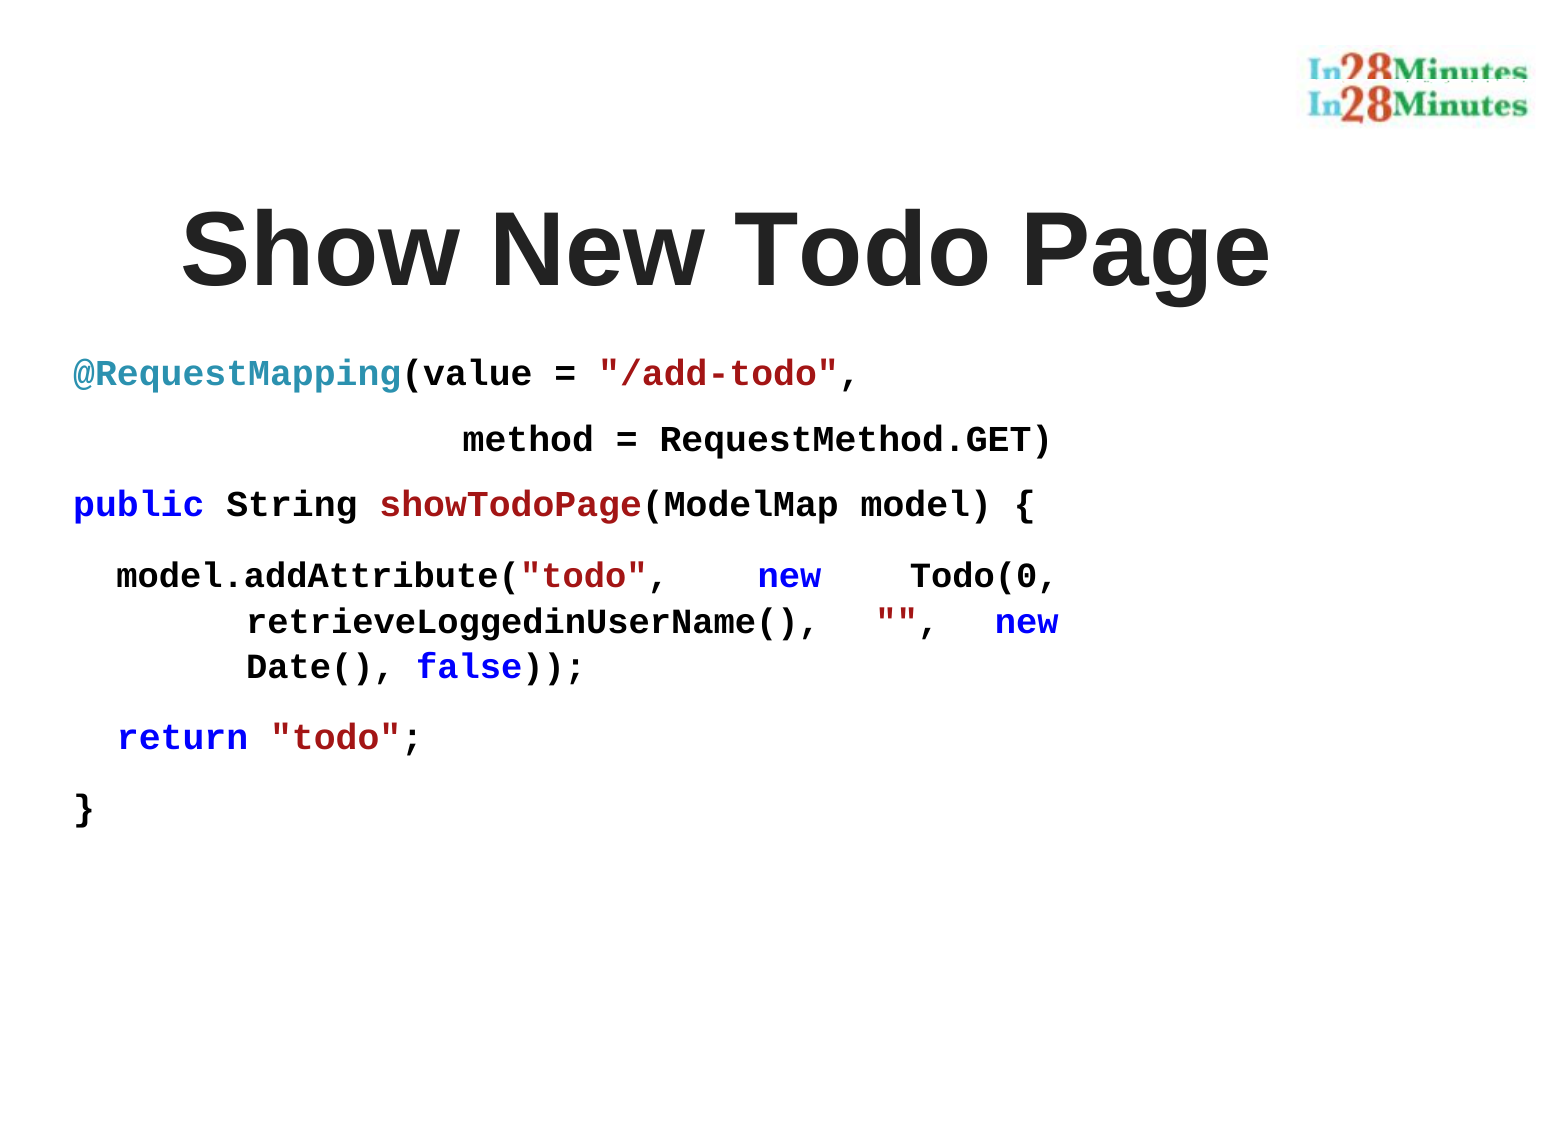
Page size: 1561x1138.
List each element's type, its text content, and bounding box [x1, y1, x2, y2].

text return "todo"; [117, 719, 1489, 760]
text Show New Todo Page [73, 186, 1339, 307]
text public String showTodoPage(ModelMap model) { [73, 486, 1489, 528]
picture [1272, 45, 1536, 212]
text } [73, 791, 1489, 832]
text model.addAttribute("todo", new Todo(0, retrieveLoggedinUserName(), "", new Date(), false)); [116, 558, 1058, 689]
text method = RequestMethod.GET) [462, 421, 1489, 462]
text @RequestMapping(value = "/add-todo", [73, 355, 1489, 397]
